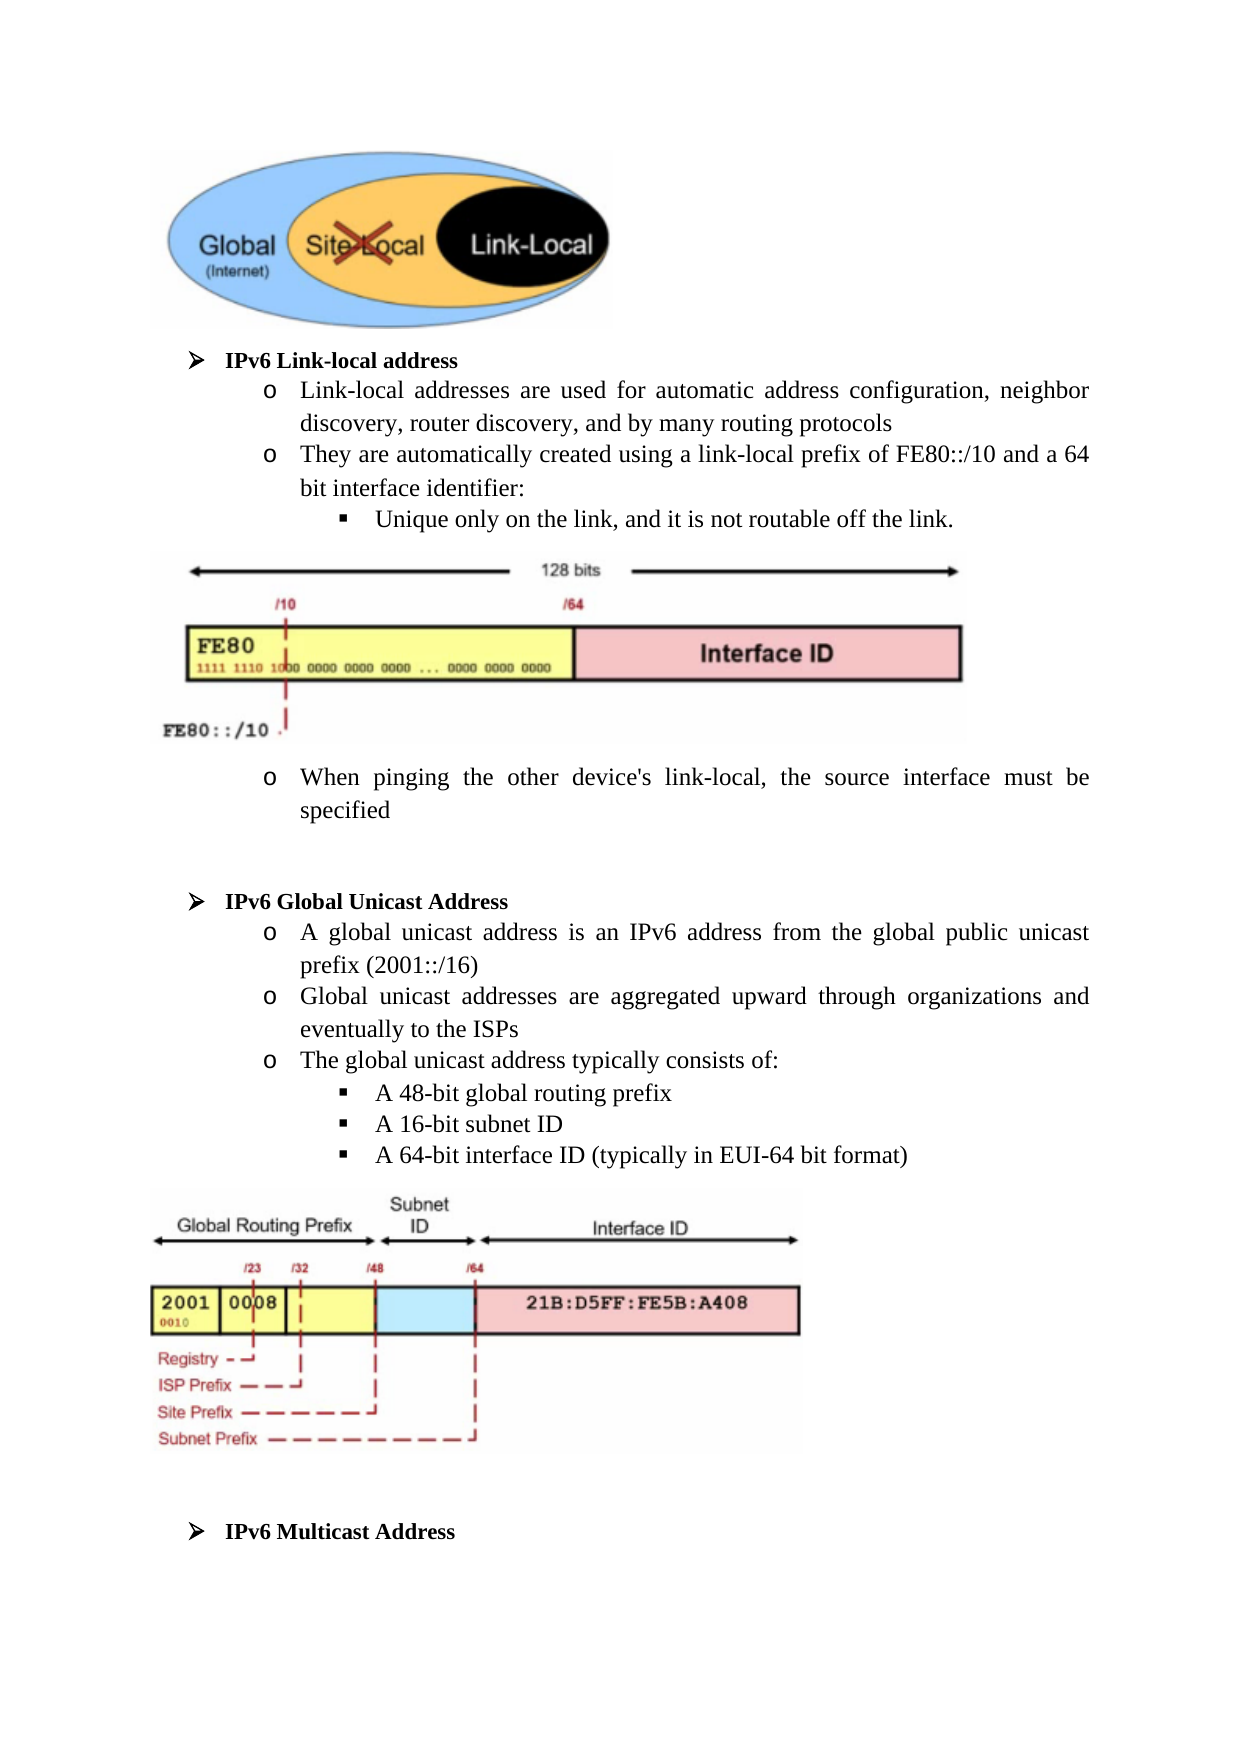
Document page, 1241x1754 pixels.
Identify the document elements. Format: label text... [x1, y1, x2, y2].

list Link-local addresses are used for automatic address configuration, neighbor discovery, router discovery, and by many routing protocols [262, 375, 1090, 437]
list A global unicast address is an IPv6 address from the global public unicast prefix (2001::/16) [262, 917, 1090, 979]
list Global unicast addresses are aggregated upward through organizations and eventually to the ISPs [262, 981, 1090, 1043]
list The global unicast address typically consists of: [262, 1045, 1090, 1076]
list A 16-bit subnet ID [337, 1109, 1090, 1138]
picture [150, 1188, 804, 1454]
list They are automatically created using a link-local prefix of FE80::/10 and a 64 bit interface identifier: [262, 439, 1090, 501]
picture [150, 551, 968, 744]
list When pinging the other device's link-local, the source interface must be specified [262, 762, 1090, 824]
list IPv6 Global Unicast Address [187, 888, 1090, 915]
list IPv6 Multicast Address [187, 1518, 1090, 1544]
picture [150, 150, 613, 329]
list A 64-bit interface ID (typically in EUI-64 bit format) [337, 1141, 1090, 1169]
list IPv6 Link-local address [187, 347, 1090, 373]
list A 48-bit global routing prefix [337, 1078, 1090, 1107]
list Unique only on the link, and it is not routable off the link. [337, 504, 1090, 532]
